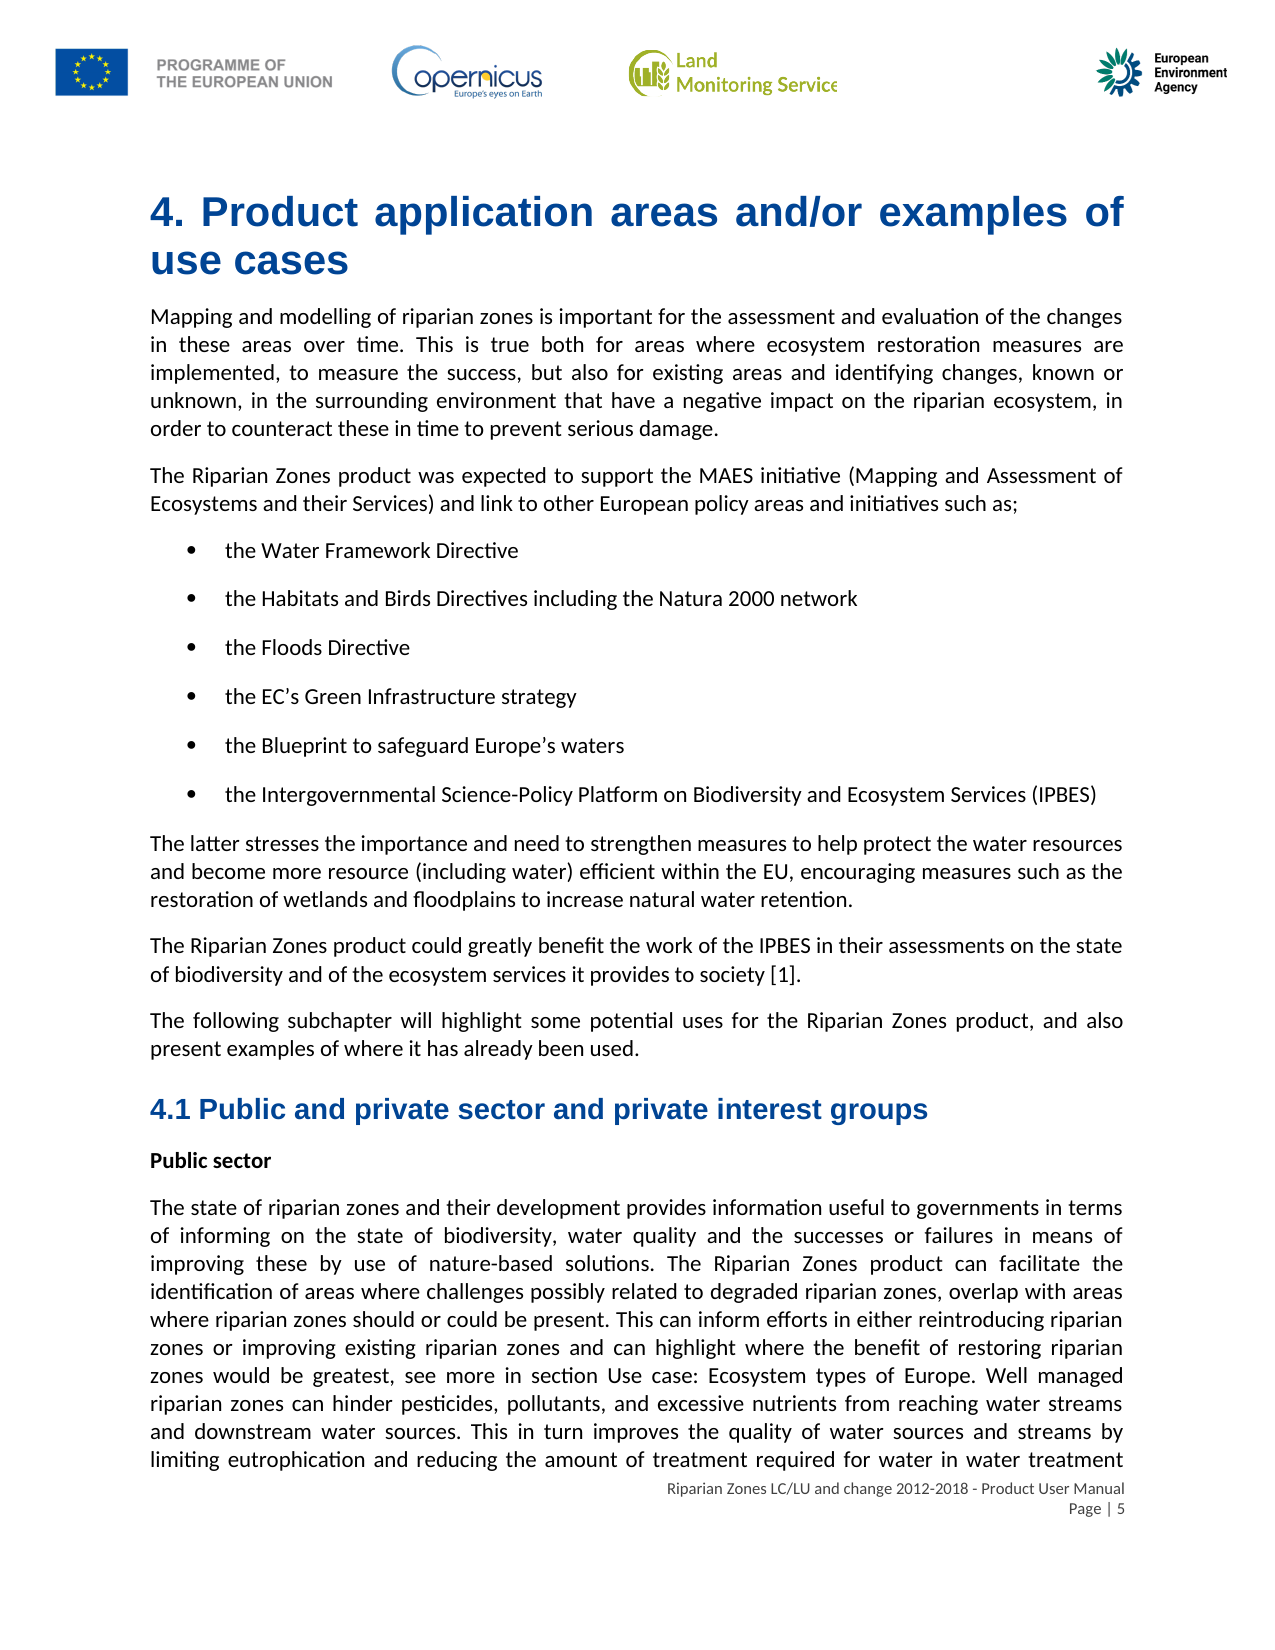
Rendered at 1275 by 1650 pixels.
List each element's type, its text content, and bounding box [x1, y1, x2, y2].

text The following subchapter will highlight some potential uses for the Riparian Zones product, and also present examples of where it has already been used. [150, 1006, 1125, 1062]
subtitle 4.1 Public and private sector and private interest groups [150, 1092, 1125, 1125]
picture [371, 15, 560, 130]
list the Floods Directive [187, 633, 1125, 661]
picture [29, 21, 351, 124]
text Mapping and modelling of riparian zones is important for the assessment and evaluation of the changes in these areas over time. This is true both for areas where ecosystem restoration measures are implemented, to measure the success, but also for existing areas and identifying changes, known or unknown, in the surrounding environment that have a negative impact on the riparian ecosystem, in order to counteract these in time to prevent serious damage. [150, 302, 1125, 442]
picture [628, 50, 837, 97]
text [150, 1193, 1125, 1473]
text The Riparian Zones product was expected to support the MAES initiative (Mapping and Assessment of Ecosystems and their Services) and link to other European policy areas and initiatives such as; [150, 461, 1125, 517]
text Public sector [150, 1146, 1125, 1174]
list the Water Framework Directive [187, 536, 1125, 564]
list the Blueprint to safeguard Europe’s waters [187, 731, 1125, 759]
text The Riparian Zones product could greatly benefit the work of the IPBES in their assessments on the state of biodiversity and of the ecosystem services it provides to society [1]. [150, 932, 1125, 988]
list the Habitats and Birds Directives including the Natura 2000 network [187, 584, 1125, 613]
subtitle 4. Product application areas and/or examples of use cases [150, 187, 1125, 283]
list the EC’s Green Infrastructure strategy [187, 682, 1125, 710]
picture [1094, 46, 1228, 97]
list the Intergovernmental Science-Policy Platform on Biodiversity and Ecosystem Services (IPBES) [187, 780, 1125, 808]
text The latter stresses the importance and need to strengthen measures to help protect the water resources and become more resource (including water) efficient within the EU, encouraging measures such as the restoration of wetlands and floodplains to increase natural water retention. [150, 829, 1125, 913]
